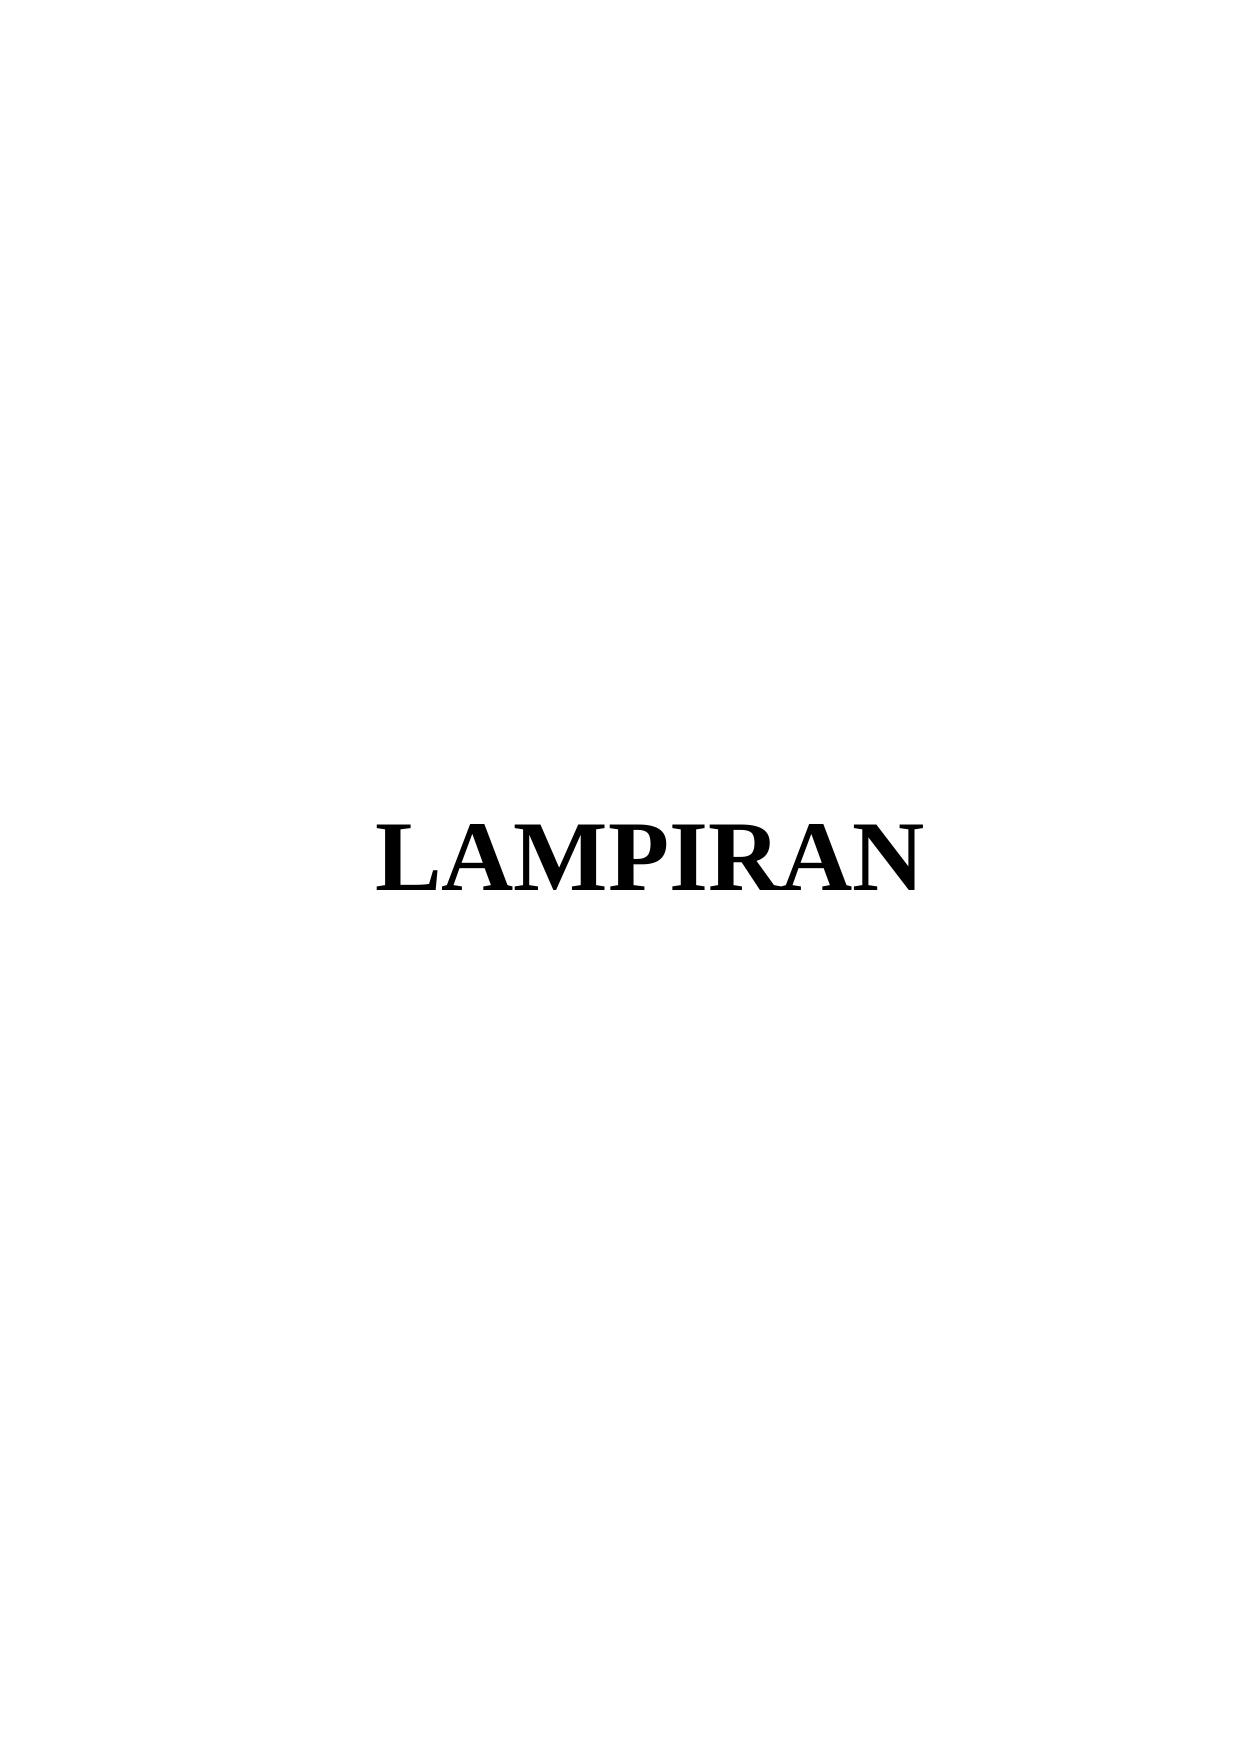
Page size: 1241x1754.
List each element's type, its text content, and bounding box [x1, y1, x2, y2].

subtitle LAMPIRAN [236, 797, 1063, 912]
